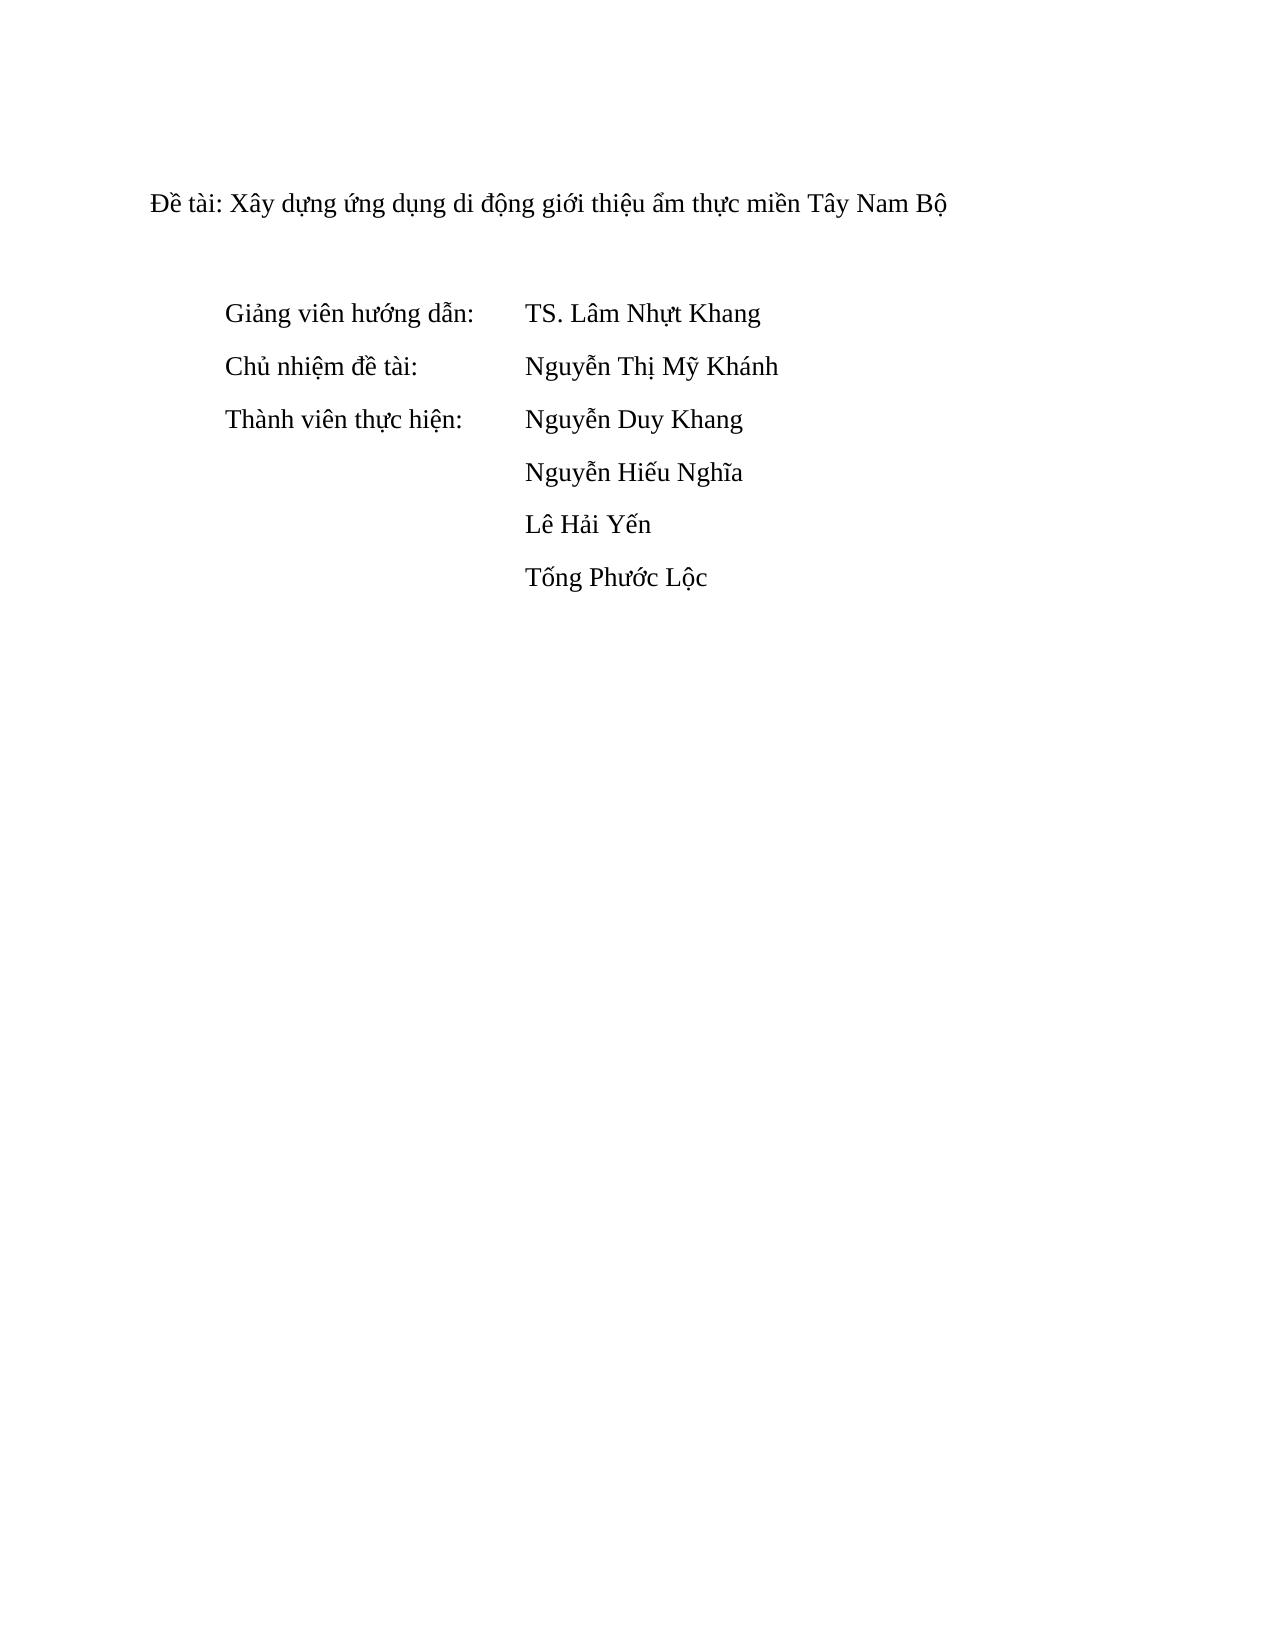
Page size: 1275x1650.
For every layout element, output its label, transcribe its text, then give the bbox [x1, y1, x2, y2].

text Chủ nhiệm đề tài: Nguyễn Thị Mỹ Khánh [150, 350, 1125, 381]
text Tống Phước Lộc [450, 561, 1125, 593]
text Lê Hải Yến [450, 508, 1125, 540]
text Đề tài: Xây dựng ứng dụng di động giới thiệu ẩm thực miền Tây Nam Bộ [150, 187, 1125, 218]
text Giảng viên hướng dẫn: TS. Lâm Nhựt Khang [150, 297, 1125, 328]
text Nguyễn Hiếu Nghĩa [450, 456, 1125, 487]
text Thành viên thực hiện: Nguyễn Duy Khang [150, 403, 1125, 434]
